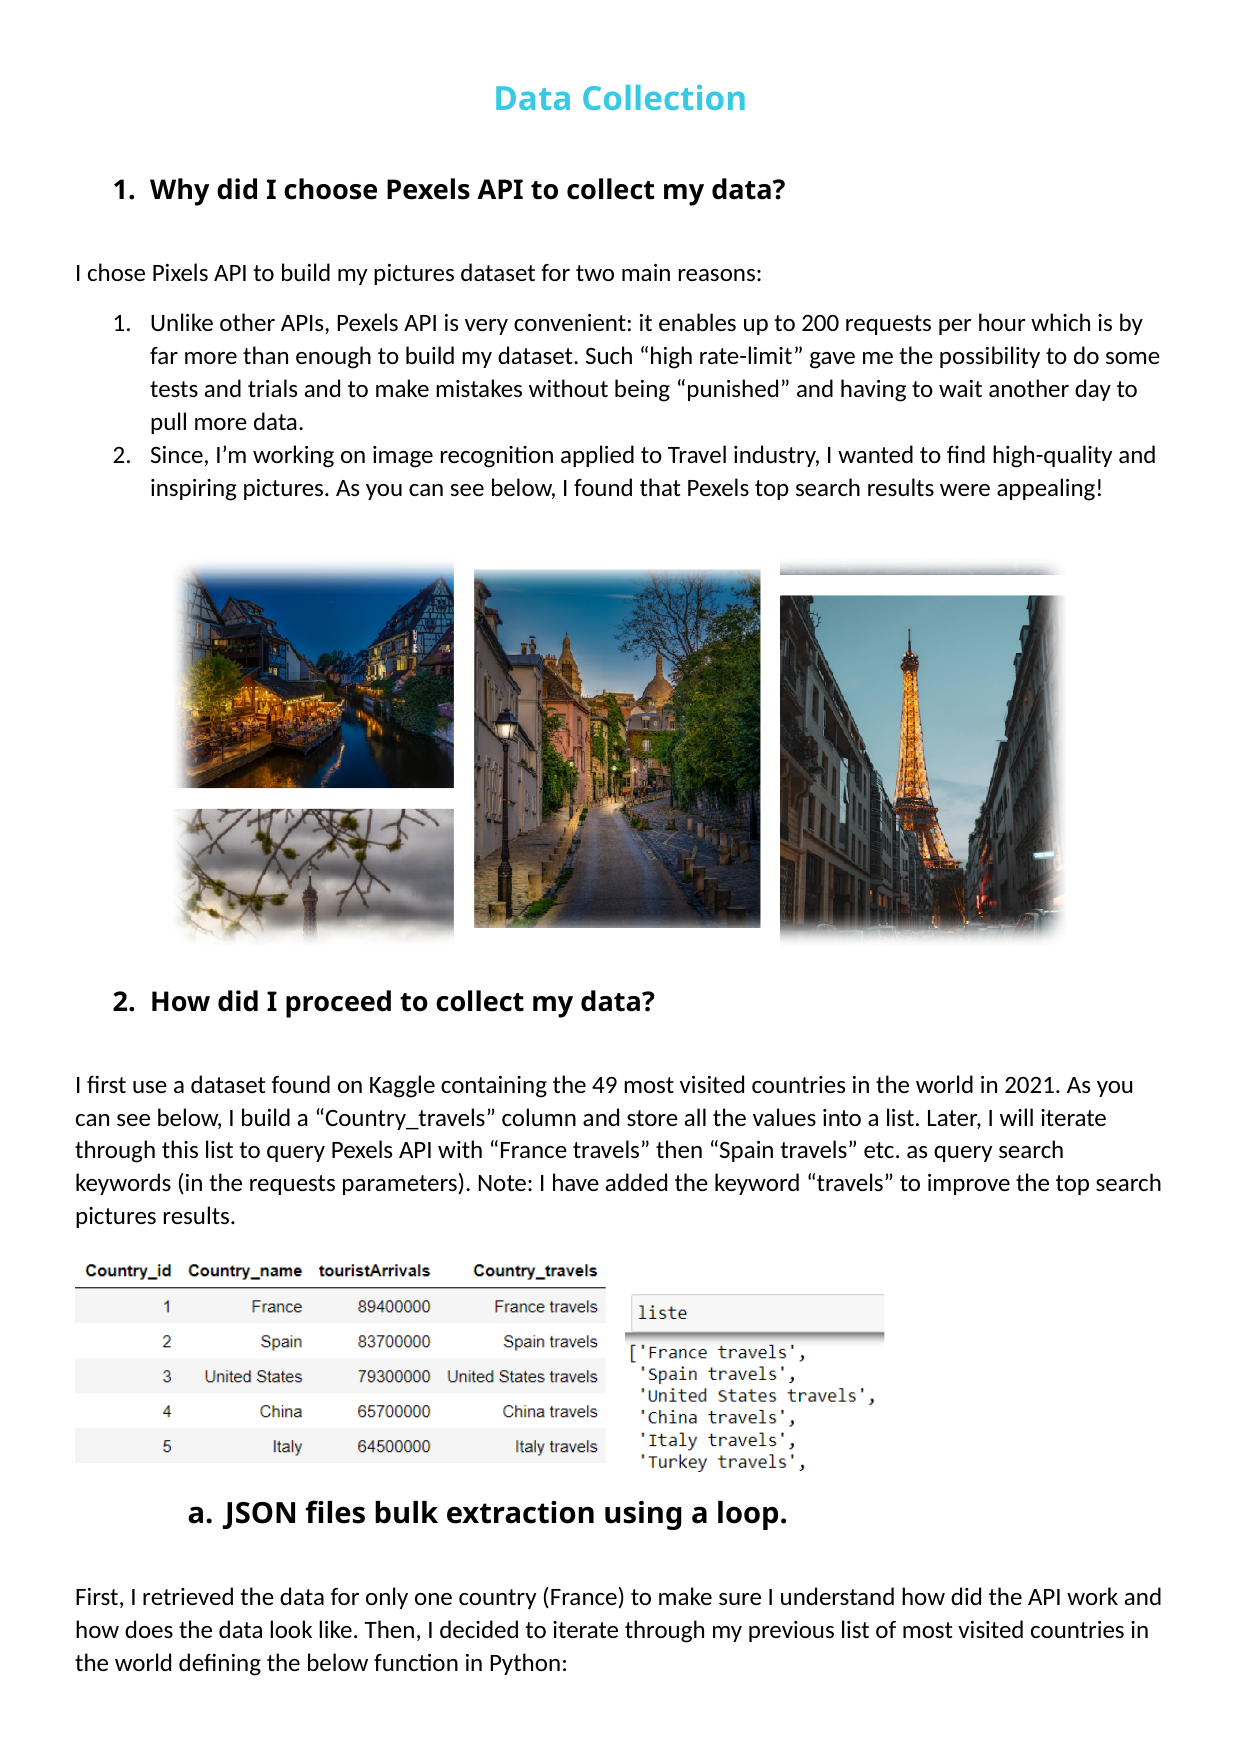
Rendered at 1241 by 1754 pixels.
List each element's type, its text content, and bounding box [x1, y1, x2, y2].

subtitle How did I proceed to collect my data? [112, 982, 1165, 1019]
text First, I retrieved the data for only one country (France) to make sure I understand how did the API work and how does the data look like. Then, I decided to iterate through my previous list of most visited countries in the world defining the below function in Python: [75, 1582, 1165, 1678]
list Since, I’m working on image recognition applied to Travel industry, I wanted to find high-quality and inspiring pictures. As you can see below, I found that Pexels top search results were appealing! [112, 439, 1165, 502]
picture [201, 588, 1039, 916]
subtitle JSON files bulk extraction using a loop. [187, 1492, 1165, 1532]
list Unlike other APIs, Pexels API is very convenient: it enables up to 200 requests per hour which is by far more than enough to build my dataset. Such “high rate-limit” gave me the possibility to do some tests and trials and to make mistakes without being “punished” and having to wait another day to pull more data. [112, 307, 1165, 436]
picture [75, 1250, 621, 1473]
subtitle Data Collection [75, 75, 1165, 120]
picture [625, 1289, 885, 1473]
text I chose Pixels API to build my pictures dataset for two main reasons: [75, 257, 1165, 288]
text I first use a dataset found on Kaggle containing the 49 most visited countries in the world in 2021. As you can see below, I build a “Country_travels” column and store all the values into a list. Later, I will iterate through this list to query Pexels API with “France travels” then “Spain travels” etc. as query search keywords (in the requests parameters). Note: I have added the keyword “travels” to improve the top search pictures results. [75, 1069, 1165, 1231]
subtitle Why did I choose Pexels API to collect my data? [112, 171, 1165, 208]
